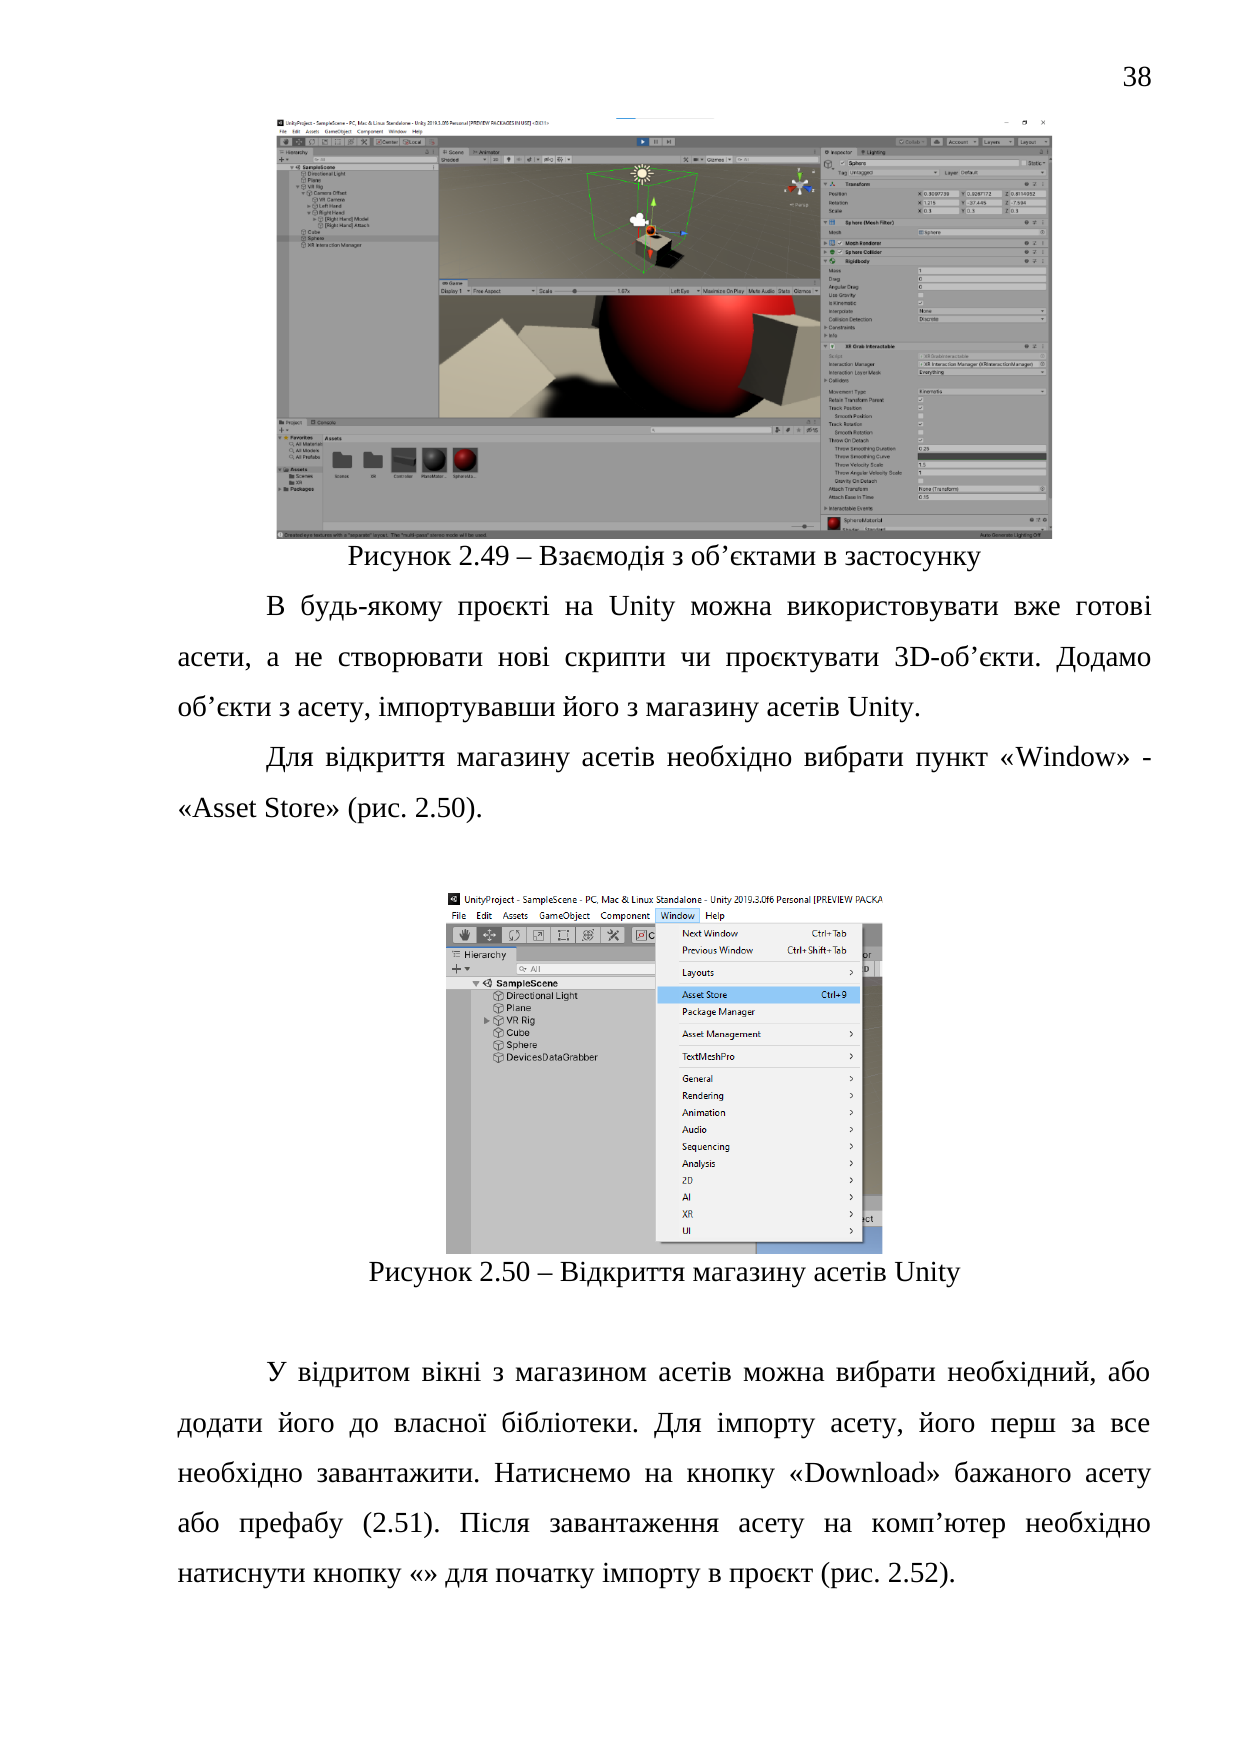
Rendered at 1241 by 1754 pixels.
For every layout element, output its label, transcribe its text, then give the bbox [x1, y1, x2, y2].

text У відритом вікні з магазином асетів можна вибрати необхідний, або додати його до власної бібліотеки. Для імпорту асету, його перш за все необхідно завантажити. Натиснемо на кнопку «Download» бажаного асету або префабу (2.51). Після завантаження асету на комп’ютер необхідно натиснути кнопку «» для початку імпорту в проєкт (рис. 2.52). [177, 1354, 1152, 1589]
text Взаємодія з об’єктами в застосунку [177, 538, 1152, 572]
text Для відкриття магазину асетів необхідно вибрати пункт «Window» - «Asset Store» (рис. 2.50). [177, 739, 1152, 823]
picture [446, 890, 883, 1254]
text Відкриття магазину асетів Unity [177, 1254, 1152, 1287]
text В будь-якому проєкті на Unity можна використовувати вже готові асети, а не створювати нові скрипти чи проєктувати 3D-об’єкти. Додамо об’єкти з асету, імпортувавши його з магазину асетів Unity. [177, 588, 1152, 723]
picture [276, 118, 1053, 539]
